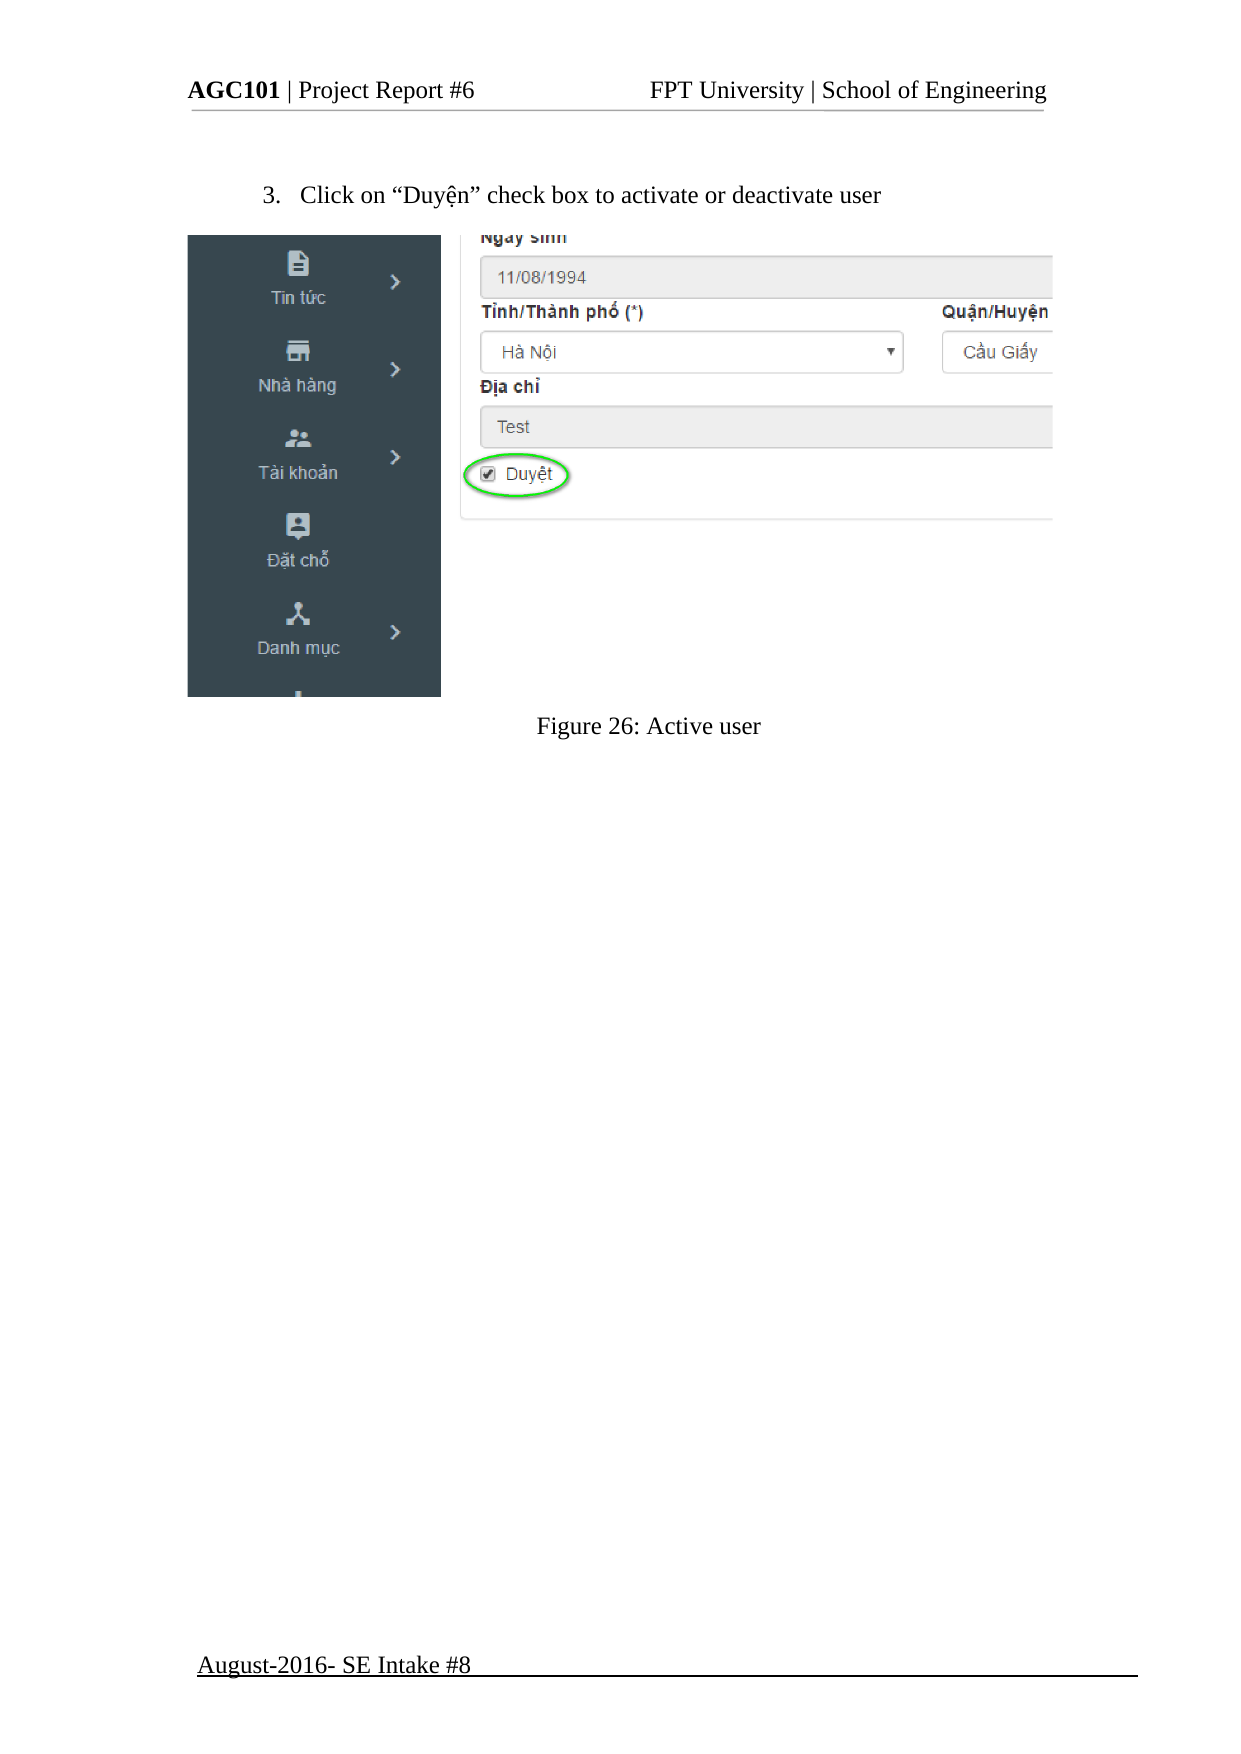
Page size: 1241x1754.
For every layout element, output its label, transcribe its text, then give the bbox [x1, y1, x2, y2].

text Figure 26: Active user [244, 711, 1053, 739]
picture [187, 235, 1053, 697]
list Click on “Duyện” check box to activate or deactivate user [262, 180, 1053, 209]
